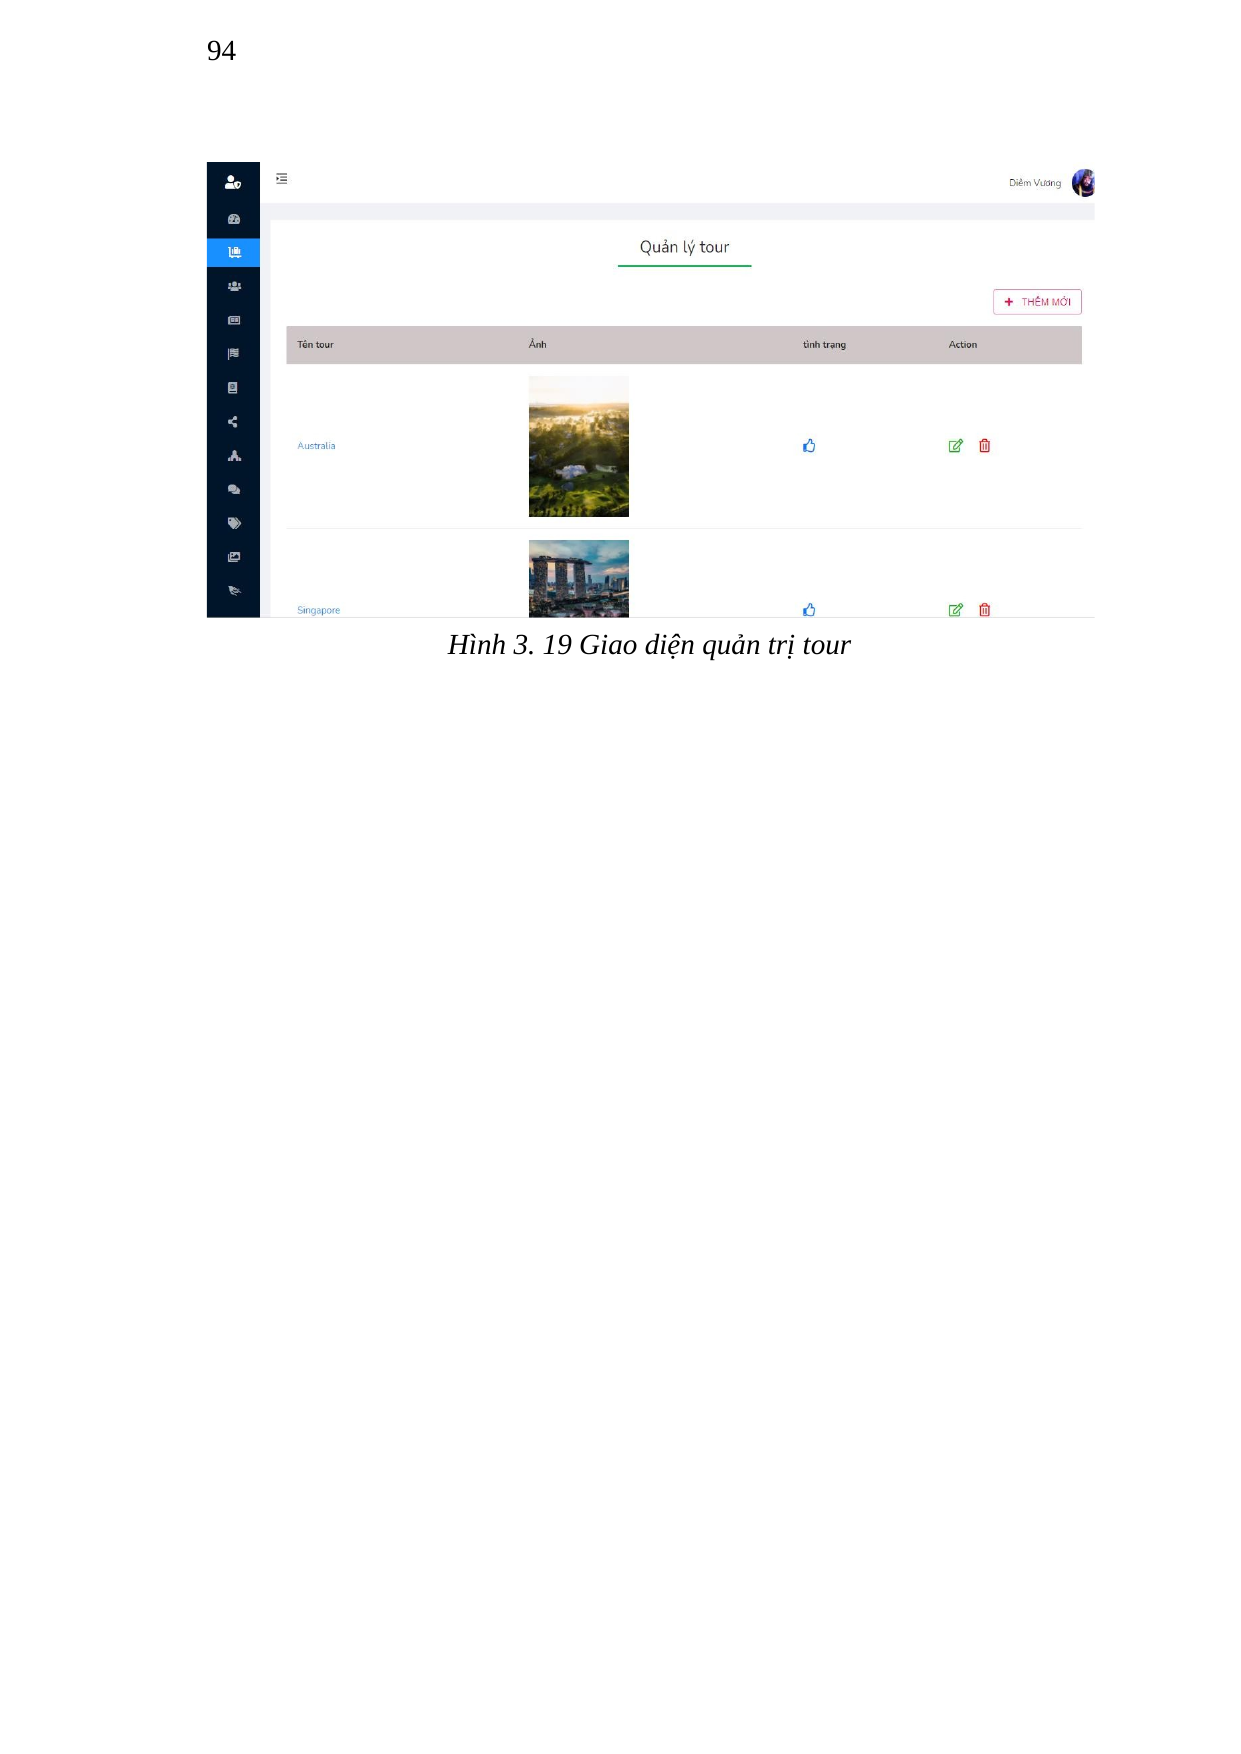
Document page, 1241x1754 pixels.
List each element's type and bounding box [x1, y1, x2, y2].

picture [206, 162, 1095, 618]
